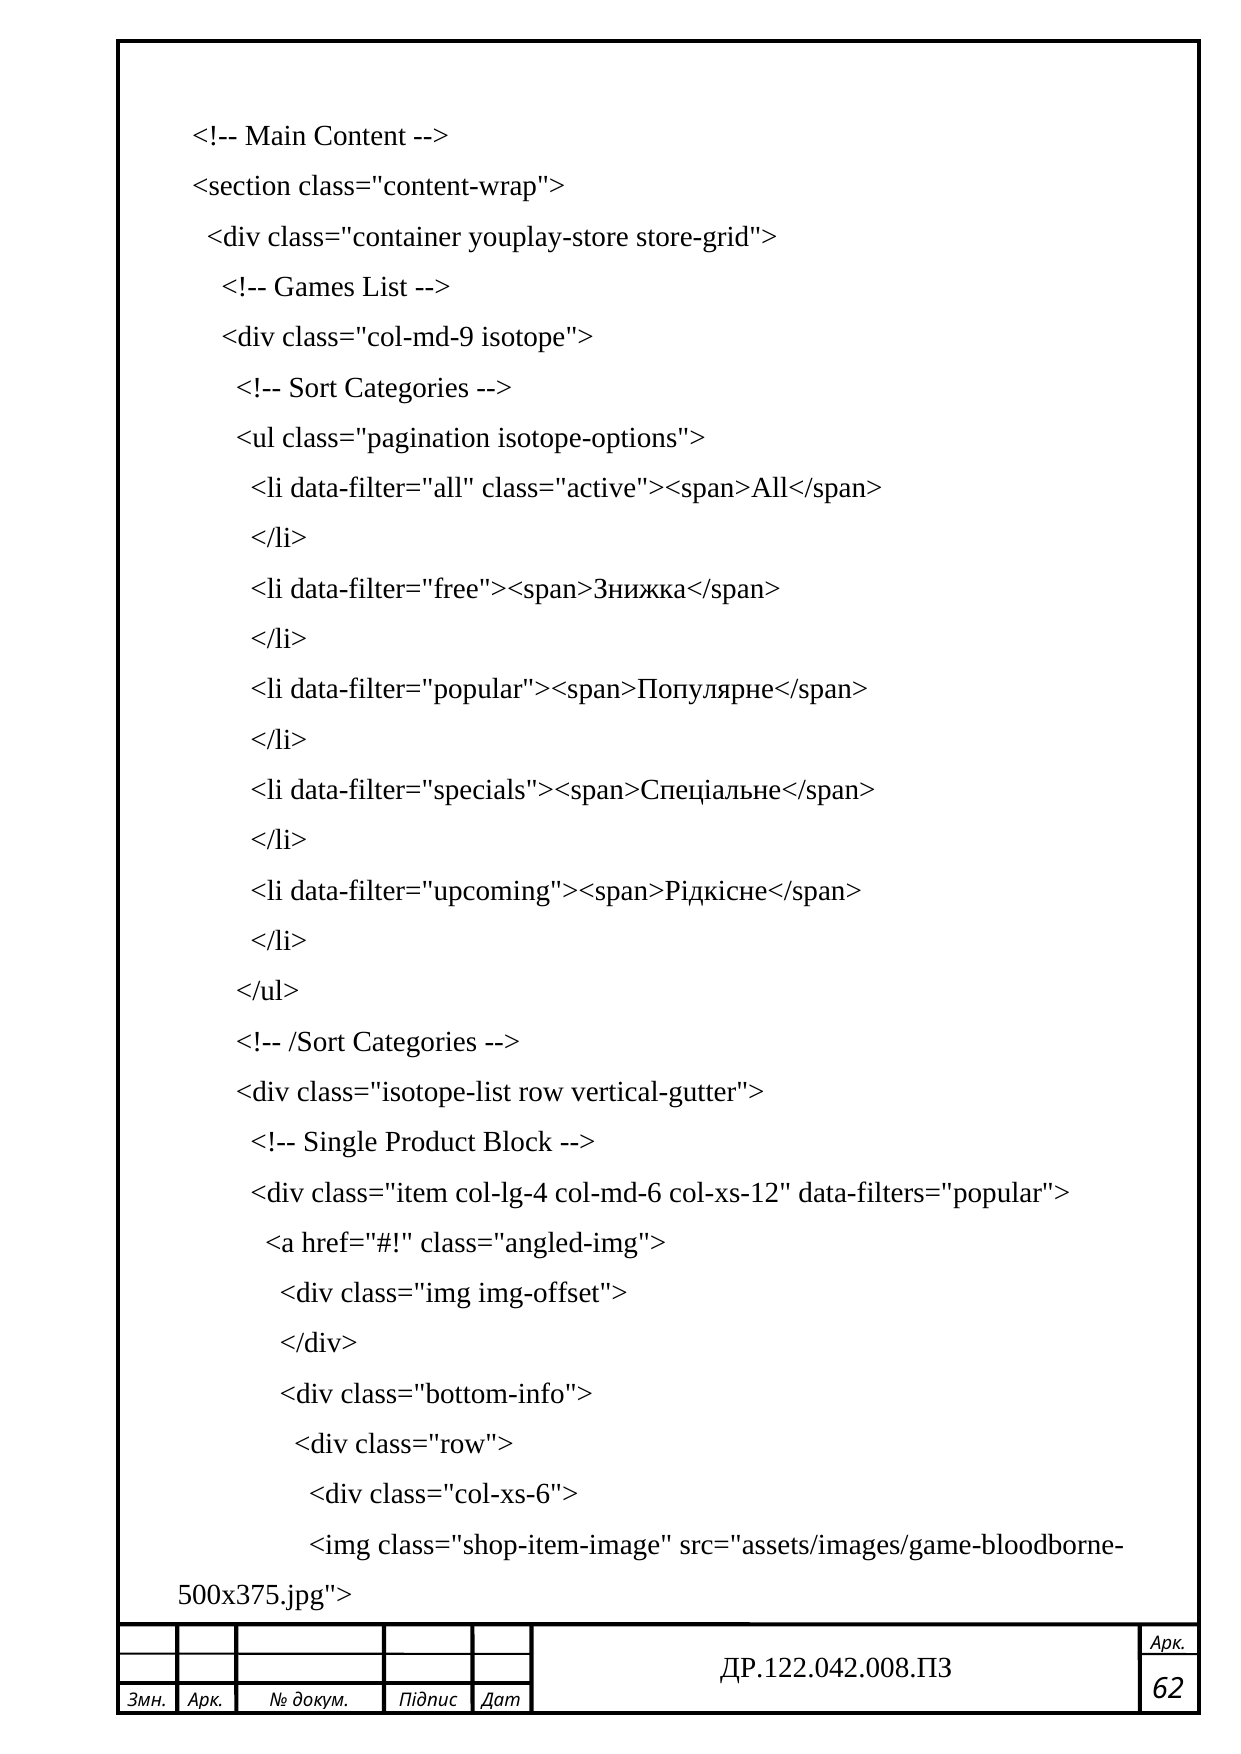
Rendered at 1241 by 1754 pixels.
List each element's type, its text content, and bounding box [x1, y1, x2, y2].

text <div class="item col-lg-4 col-md-6 col-xs-12" data-filters="popular"> [177, 1175, 1181, 1208]
text <li data-filter="free"><span>Знижка</span> [177, 571, 1181, 604]
text </li> [177, 822, 1181, 856]
text <ul class="pagination isotope-options"> [177, 420, 1181, 453]
text <!-- Sort Categories --> [177, 370, 1181, 403]
text <!-- Main Content --> [177, 118, 1181, 152]
text <div class="col-md-9 isotope"> [177, 319, 1181, 353]
text <div class="row"> [177, 1426, 1181, 1460]
text <li data-filter="upcoming"><span>Рідкісне</span> [177, 873, 1181, 906]
text <img class="shop-item-image" src="assets/images/game-bloodborne-500x375.jpg"> [177, 1527, 1181, 1611]
text <div class="container youplay-store store-grid"> [177, 219, 1181, 252]
text <div class="bottom-info"> [177, 1376, 1181, 1409]
text <a href="#!" class="angled-img"> [177, 1225, 1181, 1258]
text <div class="isotope-list row vertical-gutter"> [177, 1074, 1181, 1108]
text </li> [177, 621, 1181, 655]
text <li data-filter="specials"><span>Спеціальне</span> [177, 772, 1181, 806]
text <li data-filter="all" class="active"><span>All</span> [177, 470, 1181, 504]
text </div> [177, 1326, 1181, 1359]
text <div class="img img-offset"> [177, 1275, 1181, 1309]
text <!-- /Sort Categories --> [177, 1024, 1181, 1057]
text </li> [177, 722, 1181, 755]
text <section class="content-wrap"> [177, 168, 1181, 202]
text <div class="col-xs-6"> [177, 1477, 1181, 1510]
text <!-- Single Product Block --> [177, 1124, 1181, 1158]
text </li> [177, 923, 1181, 957]
text <!-- Games List --> [177, 269, 1181, 303]
text <li data-filter="popular"><span>Популярне</span> [177, 672, 1181, 705]
text </li> [177, 521, 1181, 554]
text </ul> [177, 973, 1181, 1007]
